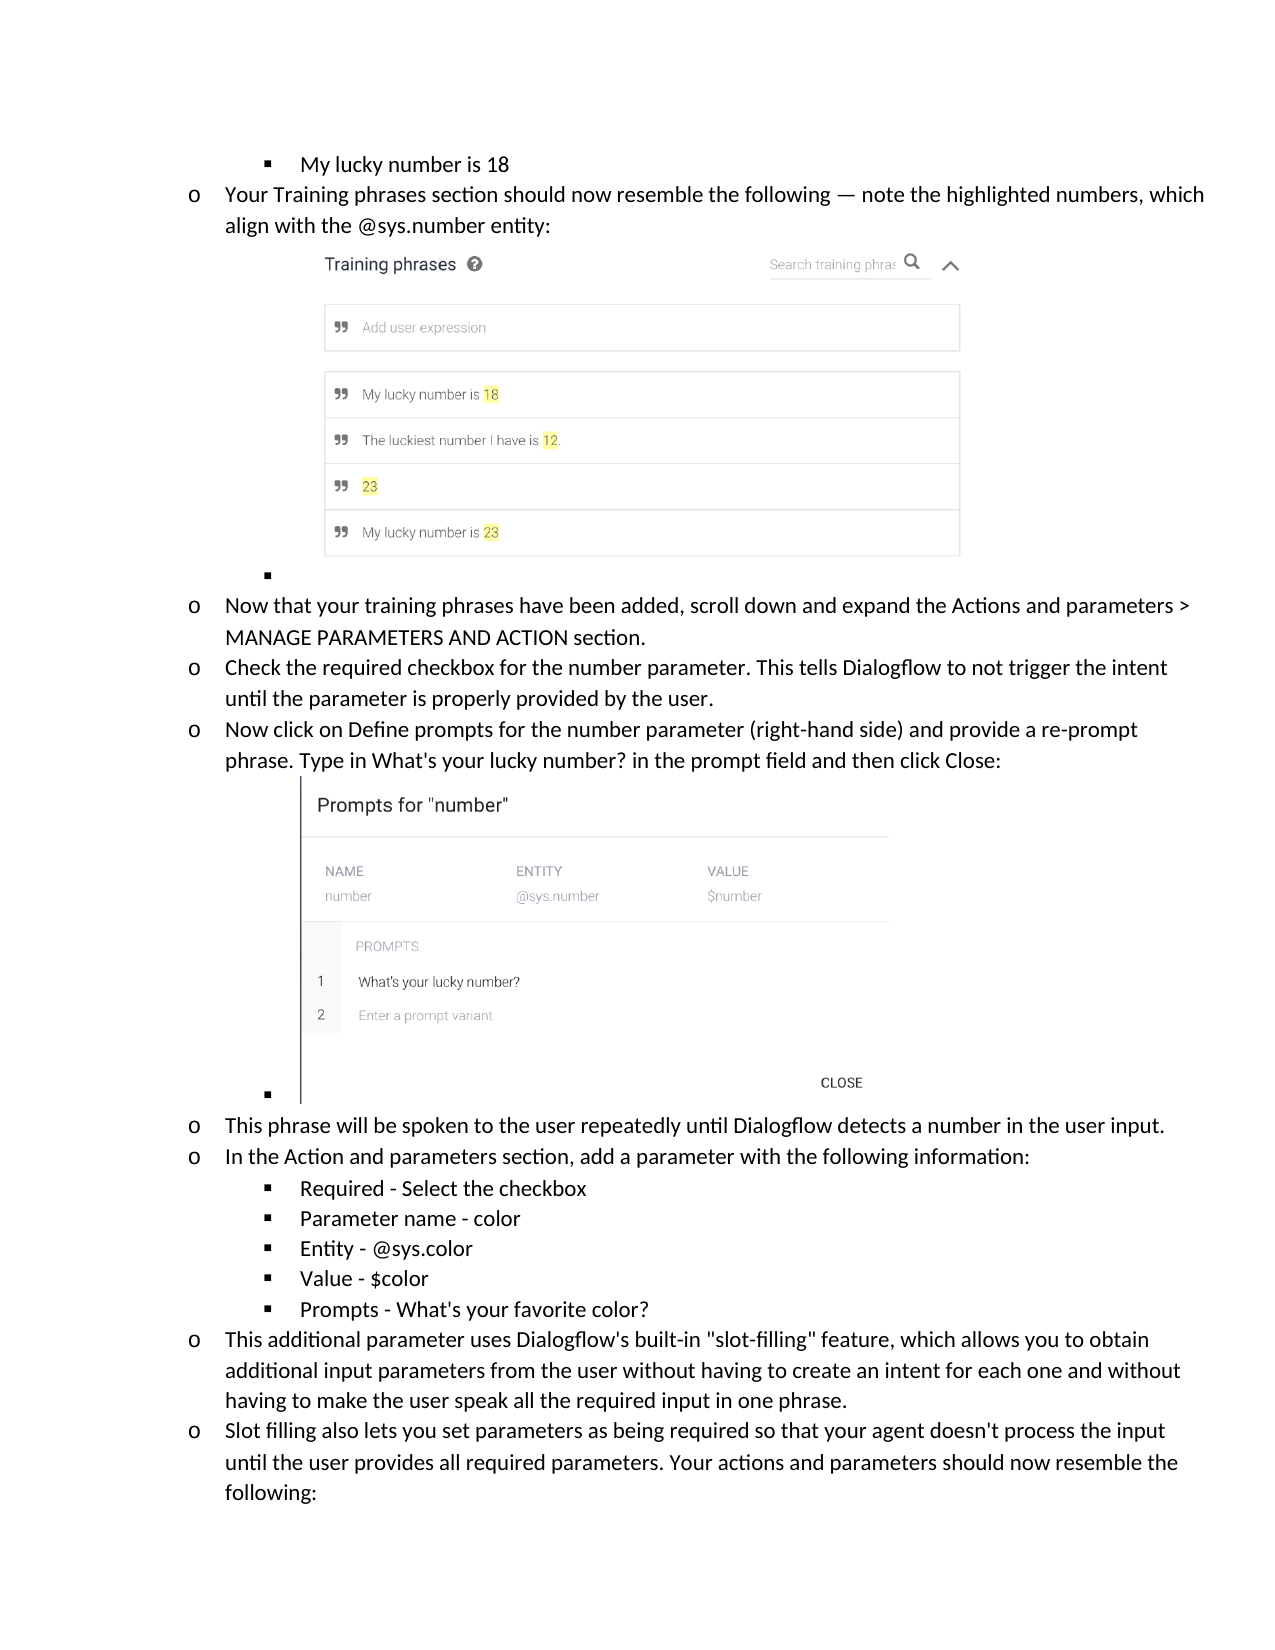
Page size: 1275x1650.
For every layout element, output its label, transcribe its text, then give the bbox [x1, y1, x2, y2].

list Required - Select the checkbox [262, 1174, 1209, 1202]
list Your Training phrases section should now resemble the following — note the highlighted numbers, which align with the @sys.number entity: [187, 180, 1209, 239]
list Prompts - What's your favorite color? [262, 1295, 1209, 1323]
list My lucky number is 18 [262, 150, 1209, 178]
picture [300, 241, 983, 585]
list Slot filling also lets you set parameters as being required so that your agent doesn't process the input until the user provides all required parameters. Your actions and parameters should now resemble the following: [187, 1417, 1209, 1506]
list Check the required checkbox for the number parameter. This tells Dialogflow to not trigger the intent until the parameter is properly provided by the user. [187, 653, 1209, 713]
list Now that your training phrases have been added, scroll down and expand the Actions and parameters > MANAGE PARAMETERS AND ACTION section. [187, 592, 1209, 651]
list In the Action and parameters section, add a parameter with the following information: [187, 1142, 1209, 1172]
list Entity - @sys.color [262, 1234, 1209, 1262]
list This additional parameter uses Dialogflow's built-in "slot-filling" feature, which allows you to obtain additional input parameters from the user without having to create an intent for each one and without having to make the user speak all the required input in one phrase. [187, 1325, 1209, 1414]
list This phrase will be spoken to the user repeatedly until Dialogflow detects a number in the user input. [187, 1111, 1209, 1140]
picture [300, 776, 889, 1104]
list Now click on Define prompts for the number parameter (right-hand side) and provide a re-prompt phrase. Type in What's your lucky number? in the prompt field and then click Close: [187, 715, 1209, 774]
list Parameter name - color [262, 1204, 1209, 1232]
list Value - $color [262, 1264, 1209, 1292]
